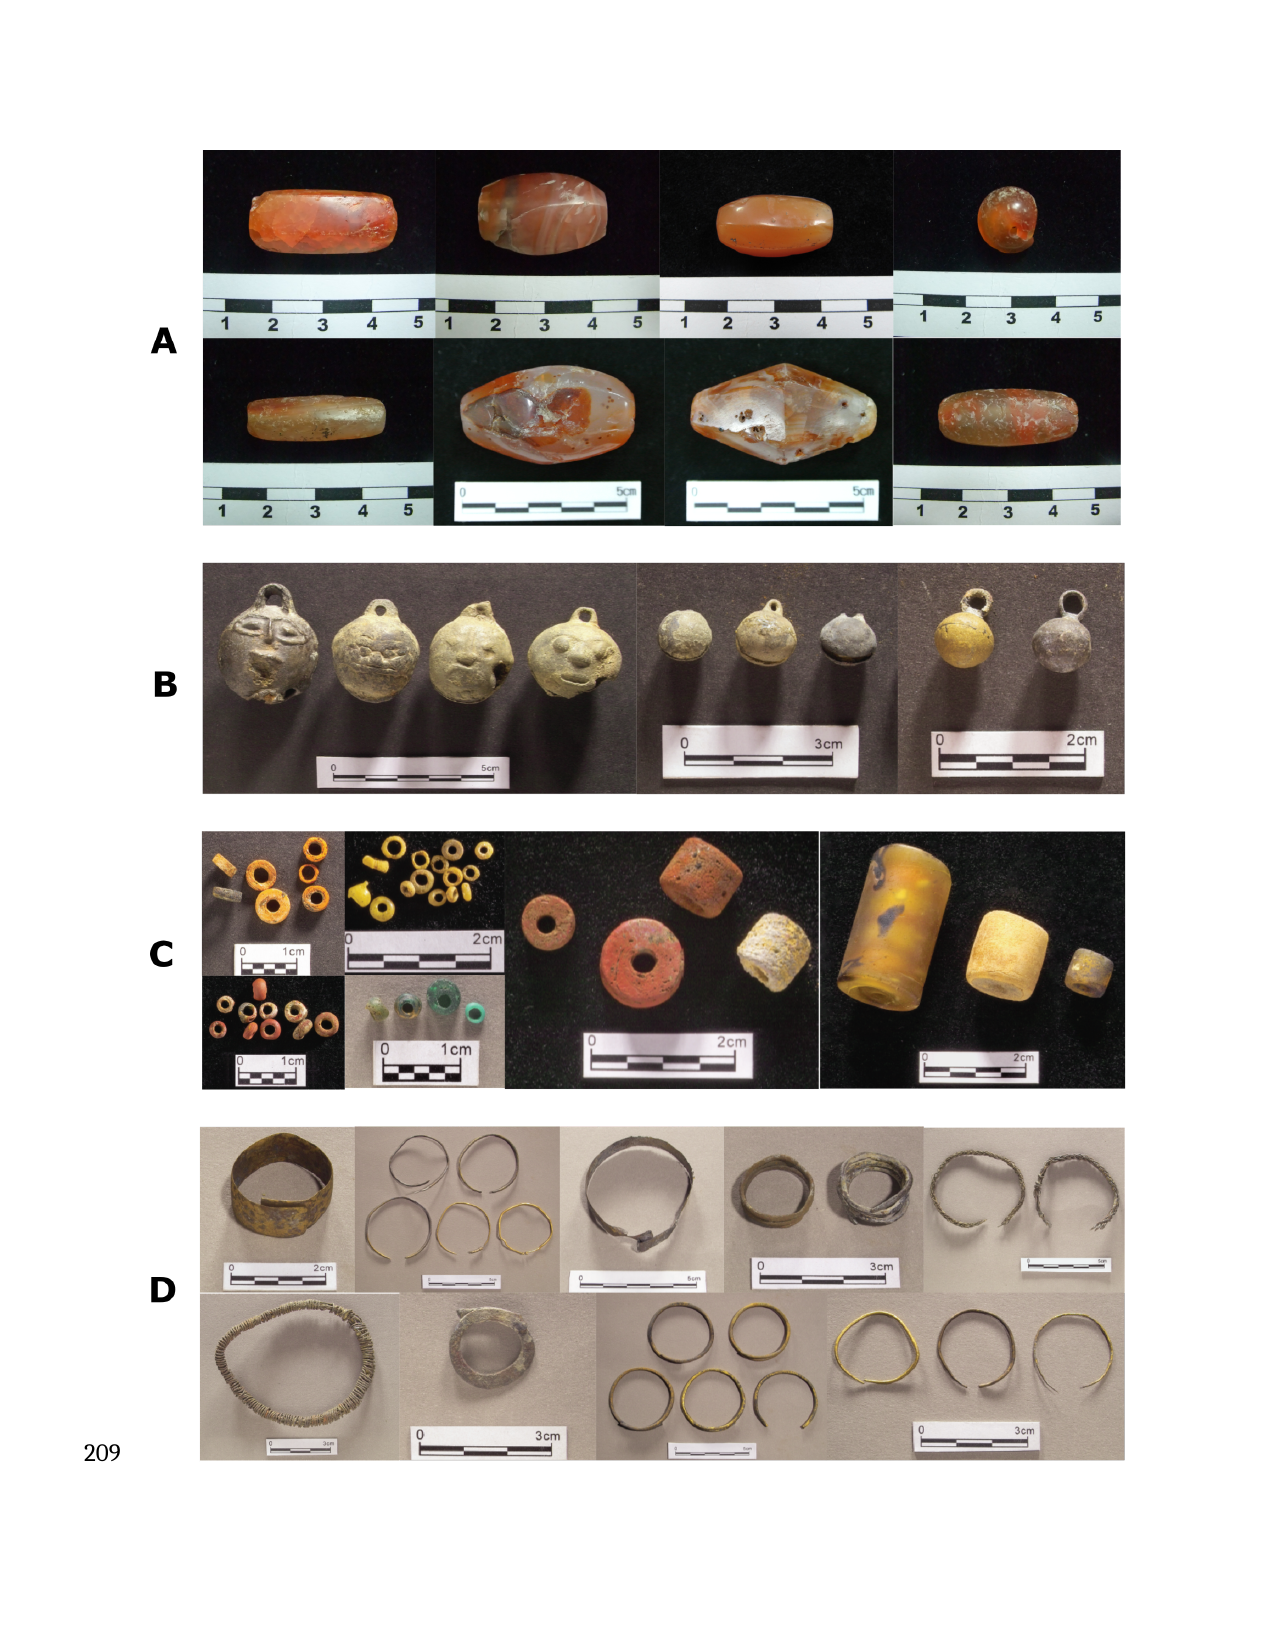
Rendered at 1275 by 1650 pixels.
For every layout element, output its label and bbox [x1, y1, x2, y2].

picture [150, 150, 1125, 1462]
